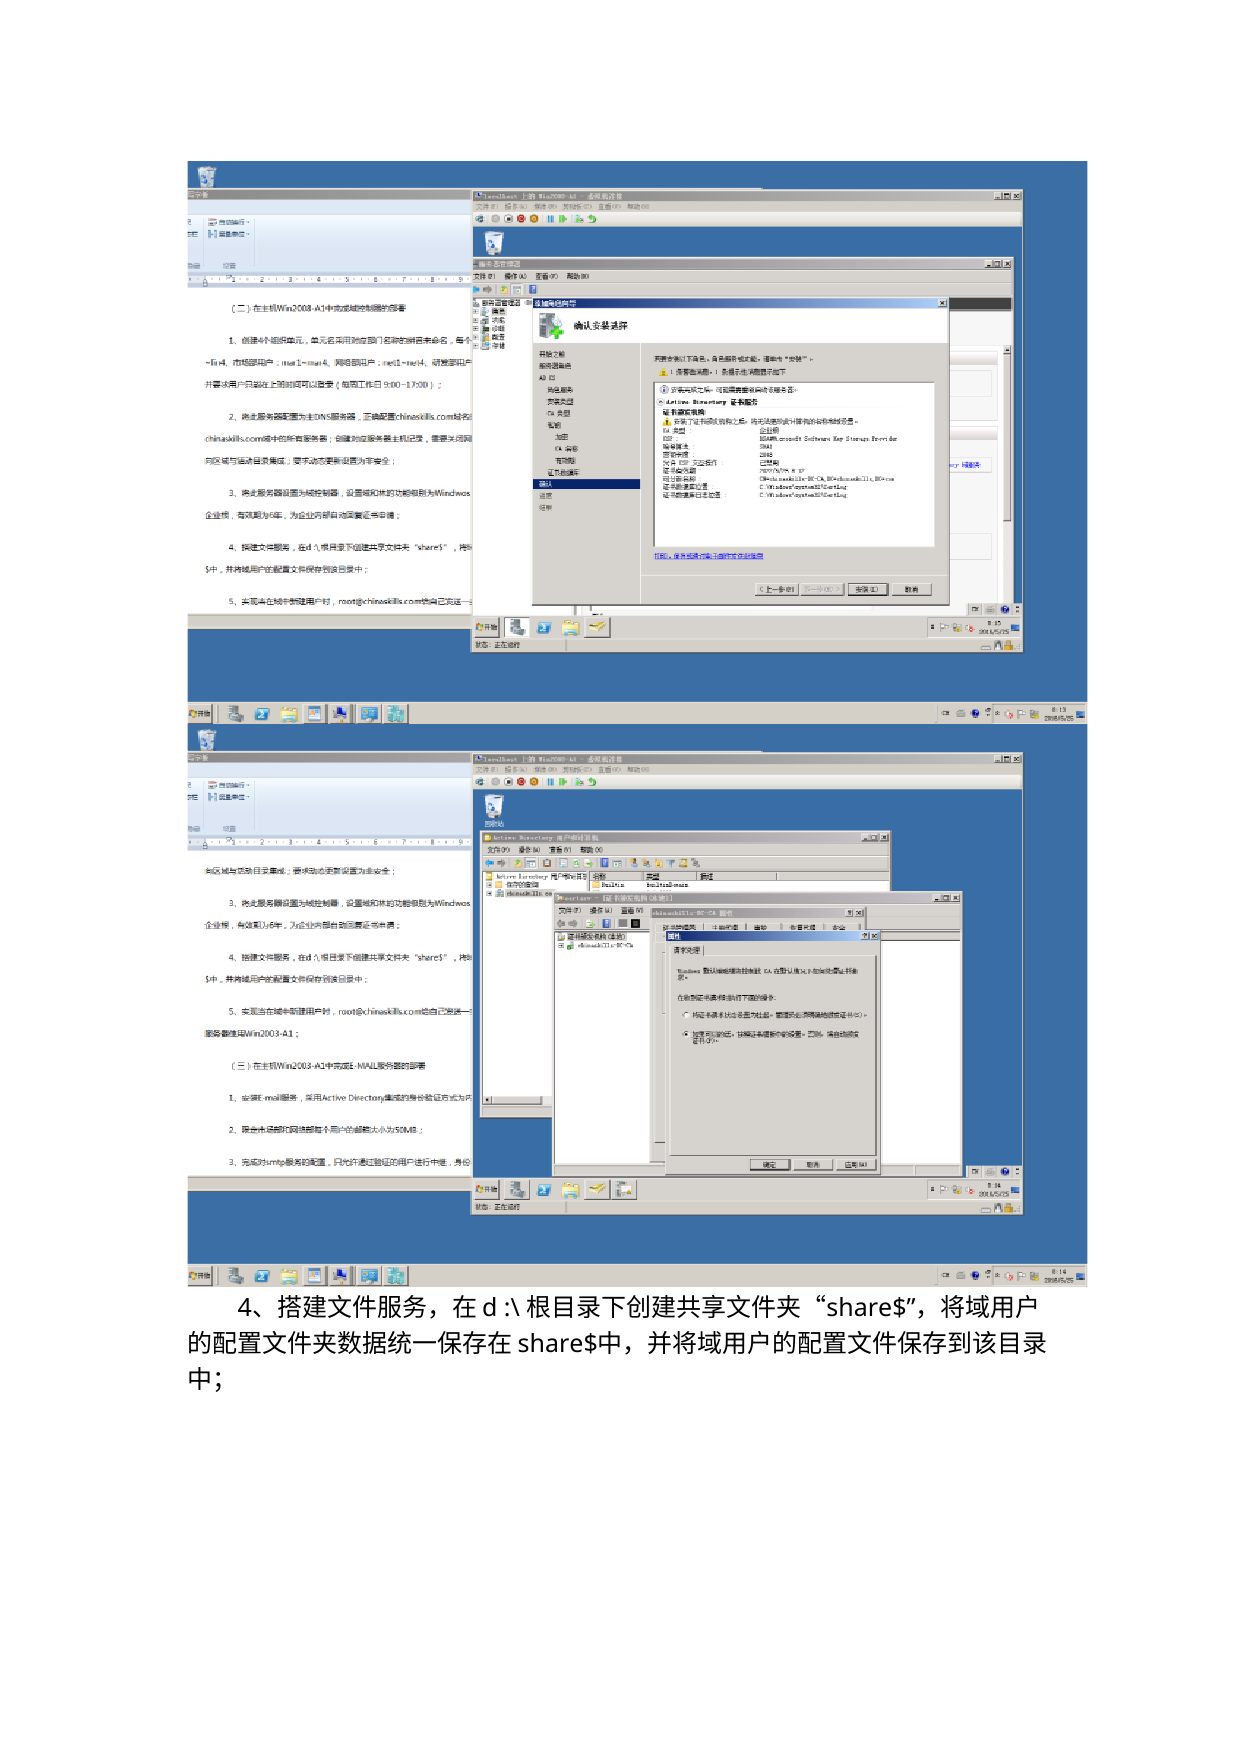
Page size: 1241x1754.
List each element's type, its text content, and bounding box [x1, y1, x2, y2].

list 搭建文件服务，在d :\ 根目录下创建共享文件夹“share$”，将域用户的配置文件夹数据统一保存在share$中，并将域用户的配置文件保存到该目录中； [187, 1287, 1053, 1396]
